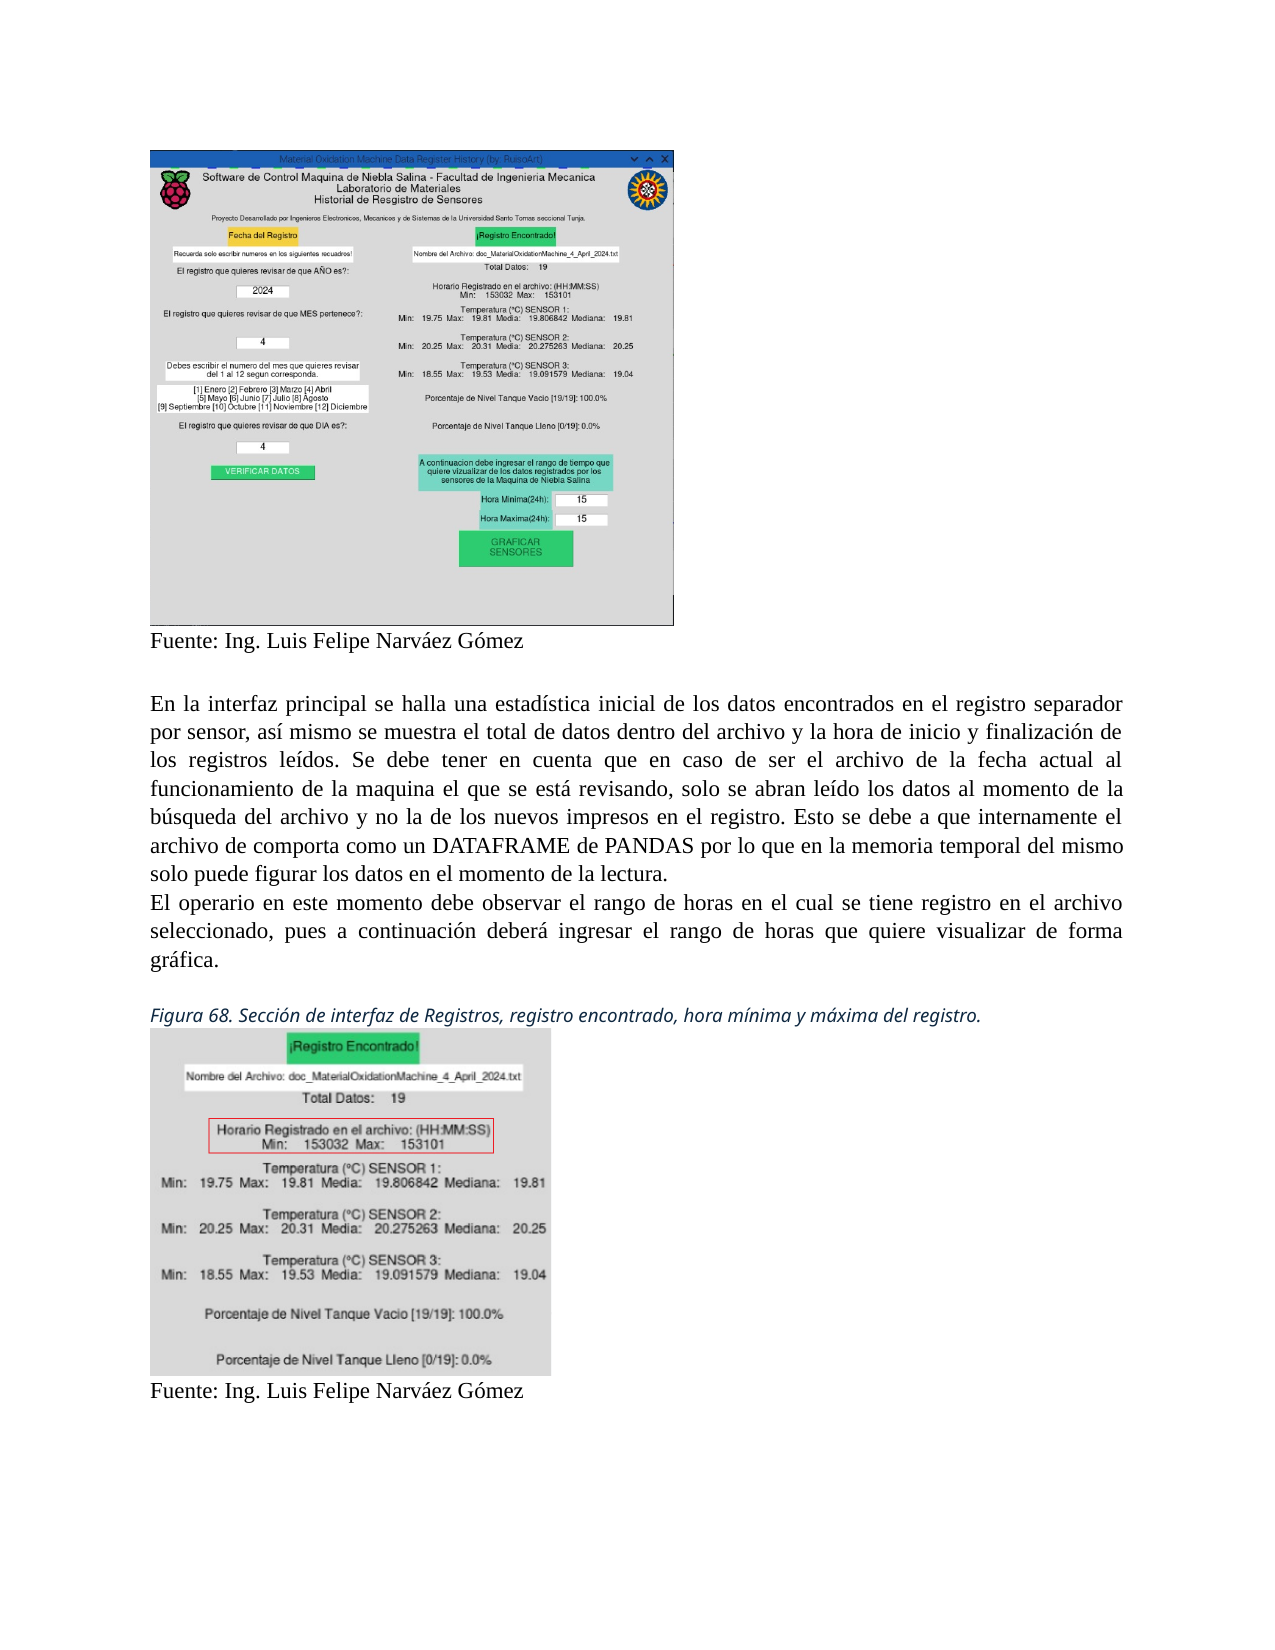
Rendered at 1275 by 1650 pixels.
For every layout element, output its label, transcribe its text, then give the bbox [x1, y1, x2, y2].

picture [150, 1028, 552, 1376]
picture [150, 150, 674, 626]
text En la interfaz principal se halla una estadística inicial de los datos encontrados en el registro separador por sensor, así mismo se muestra el total de datos dentro del archivo y la hora de inicio y finalización de los registros leídos. Se debe tener en cuenta que en caso de ser el archivo de la fecha actual al funcionamiento de la maquina el que se está revisando, solo se abran leído los datos al momento de la búsqueda del archivo y no la de los nuevos impresos en el registro. Esto se debe a que internamente el archivo de comporta como un DATAFRAME de PANDAS por lo que en la memoria temporal del mismo solo puede figurar los datos en el momento de la lectura. [150, 690, 1125, 887]
text Fuente: Ing. Luis Felipe Narváez Gómez [150, 1378, 1125, 1404]
text Figura 68. Sección de interfaz de Registros, registro encontrado, hora mínima y máxima del registro. [150, 1002, 1125, 1028]
text Fuente: Ing. Luis Felipe Narváez Gómez [150, 627, 1125, 654]
text El operario en este momento debe observar el rango de horas en el cual se tiene registro en el archivo seleccionado, pues a continuación deberá ingresar el rango de horas que quiere visualizar de forma gráfica. [150, 889, 1125, 972]
